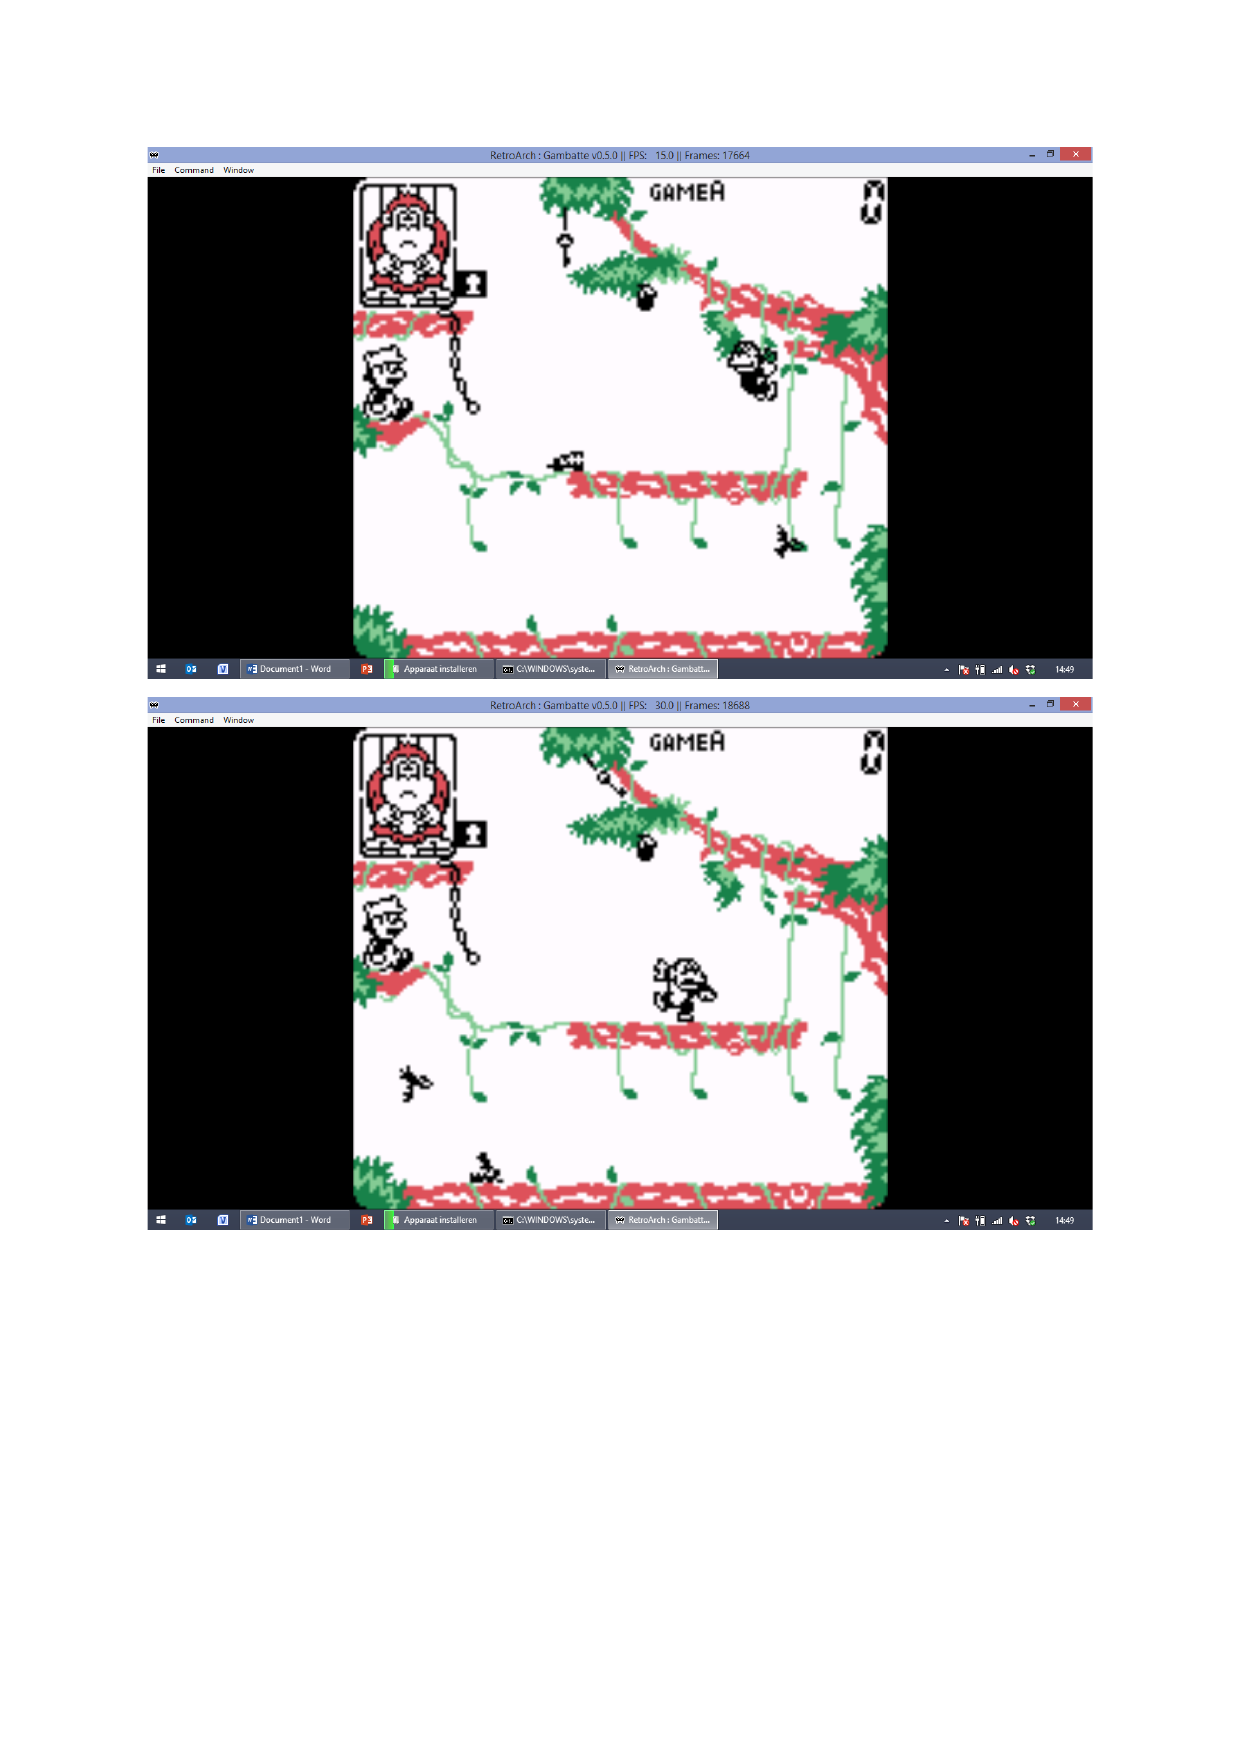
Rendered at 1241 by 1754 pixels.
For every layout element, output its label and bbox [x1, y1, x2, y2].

picture [147, 147, 1093, 679]
picture [147, 697, 1093, 1230]
